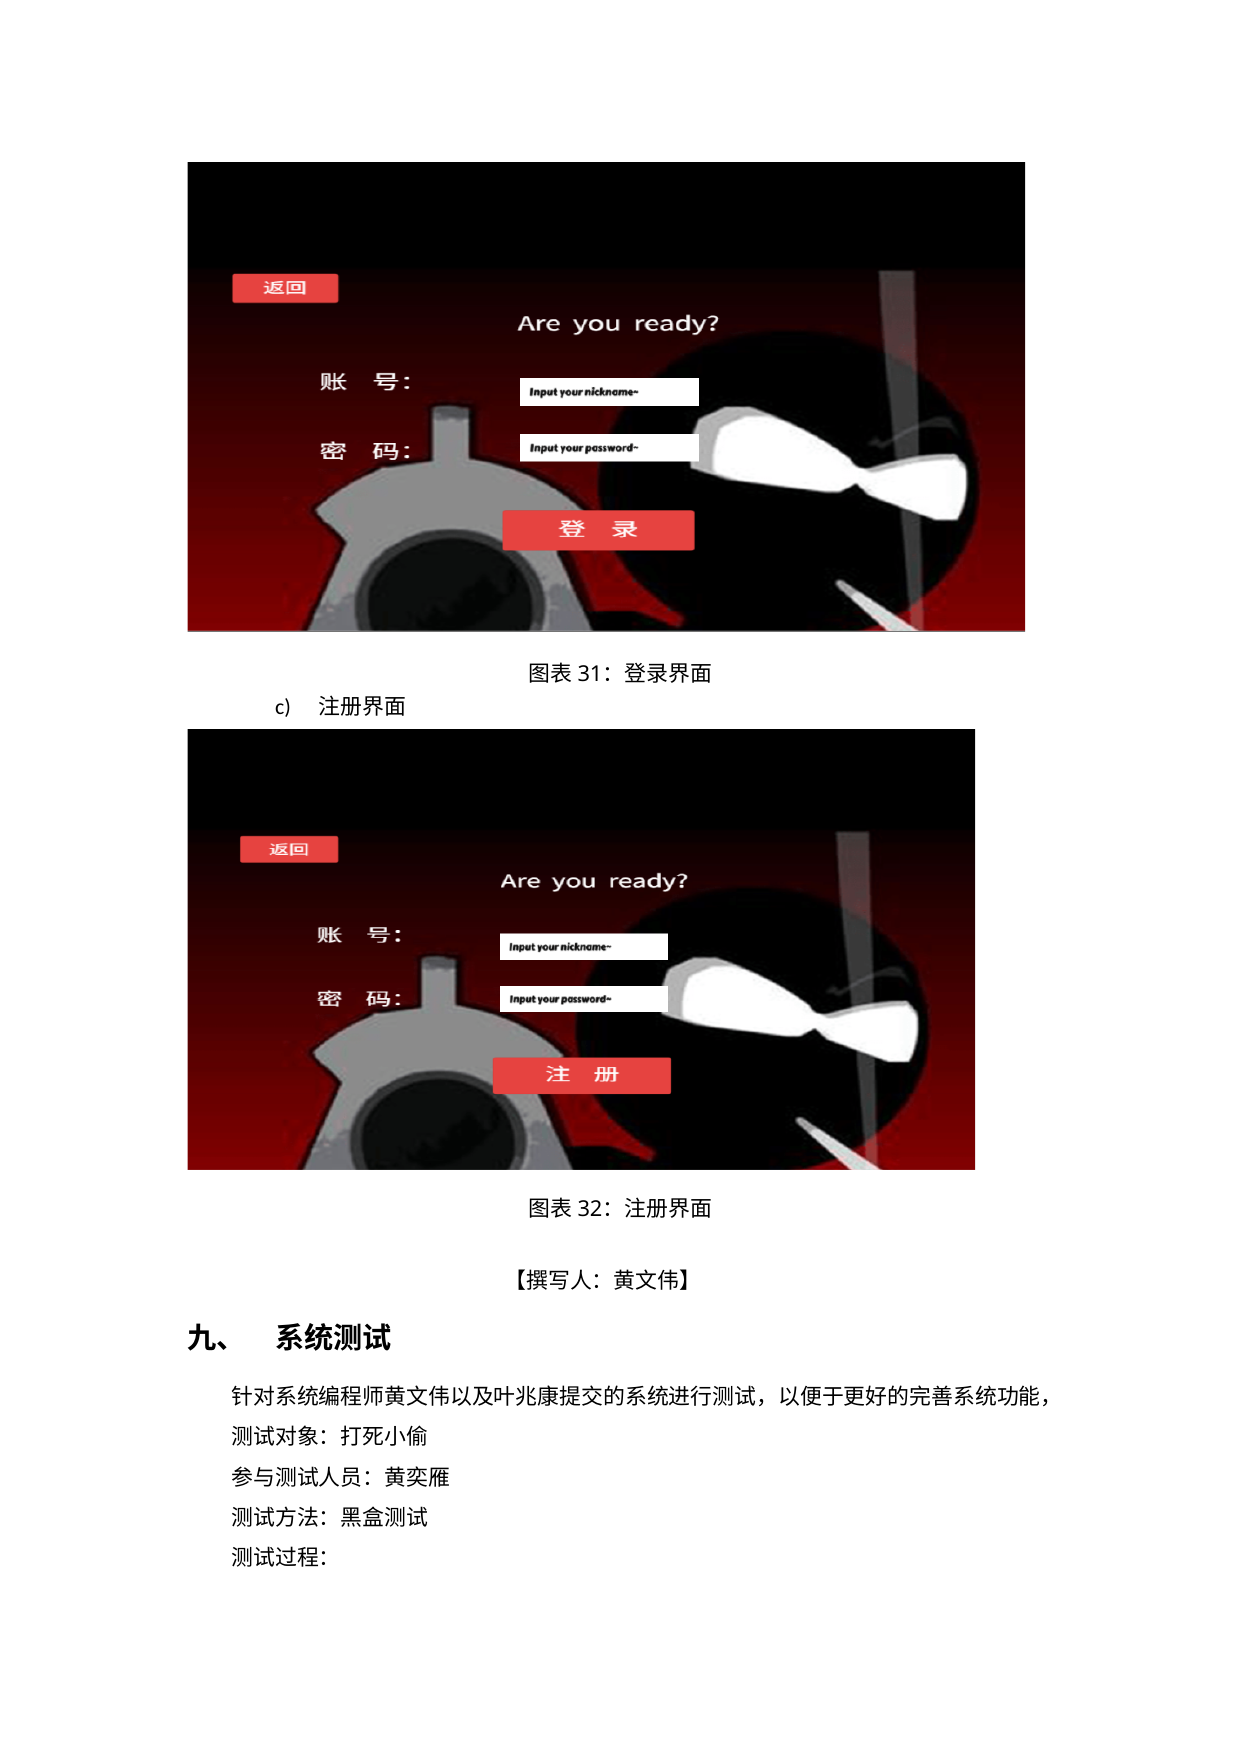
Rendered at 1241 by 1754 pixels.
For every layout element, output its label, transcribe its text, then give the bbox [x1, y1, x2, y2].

text 图表 31：登录界面 [187, 656, 1053, 689]
text 针对系统编程师黄文伟以及叶兆康提交的系统进行测试，以便于更好的完善系统功能， [231, 1378, 1053, 1411]
text 【撰写人：黄文伟】 [187, 1262, 1053, 1295]
text 图表 32：注册界面 [187, 1191, 1053, 1223]
picture [187, 729, 976, 1170]
list 测试对象：打死小偷 [231, 1419, 1053, 1451]
picture [187, 162, 1025, 632]
list 测试方法：黑盒测试 [231, 1499, 1053, 1532]
list 测试过程： [231, 1540, 1053, 1572]
list 参与测试人员：黄奕雁 [231, 1459, 1053, 1492]
list 注册界面 [275, 689, 1053, 721]
list 系统测试 [187, 1303, 1053, 1368]
